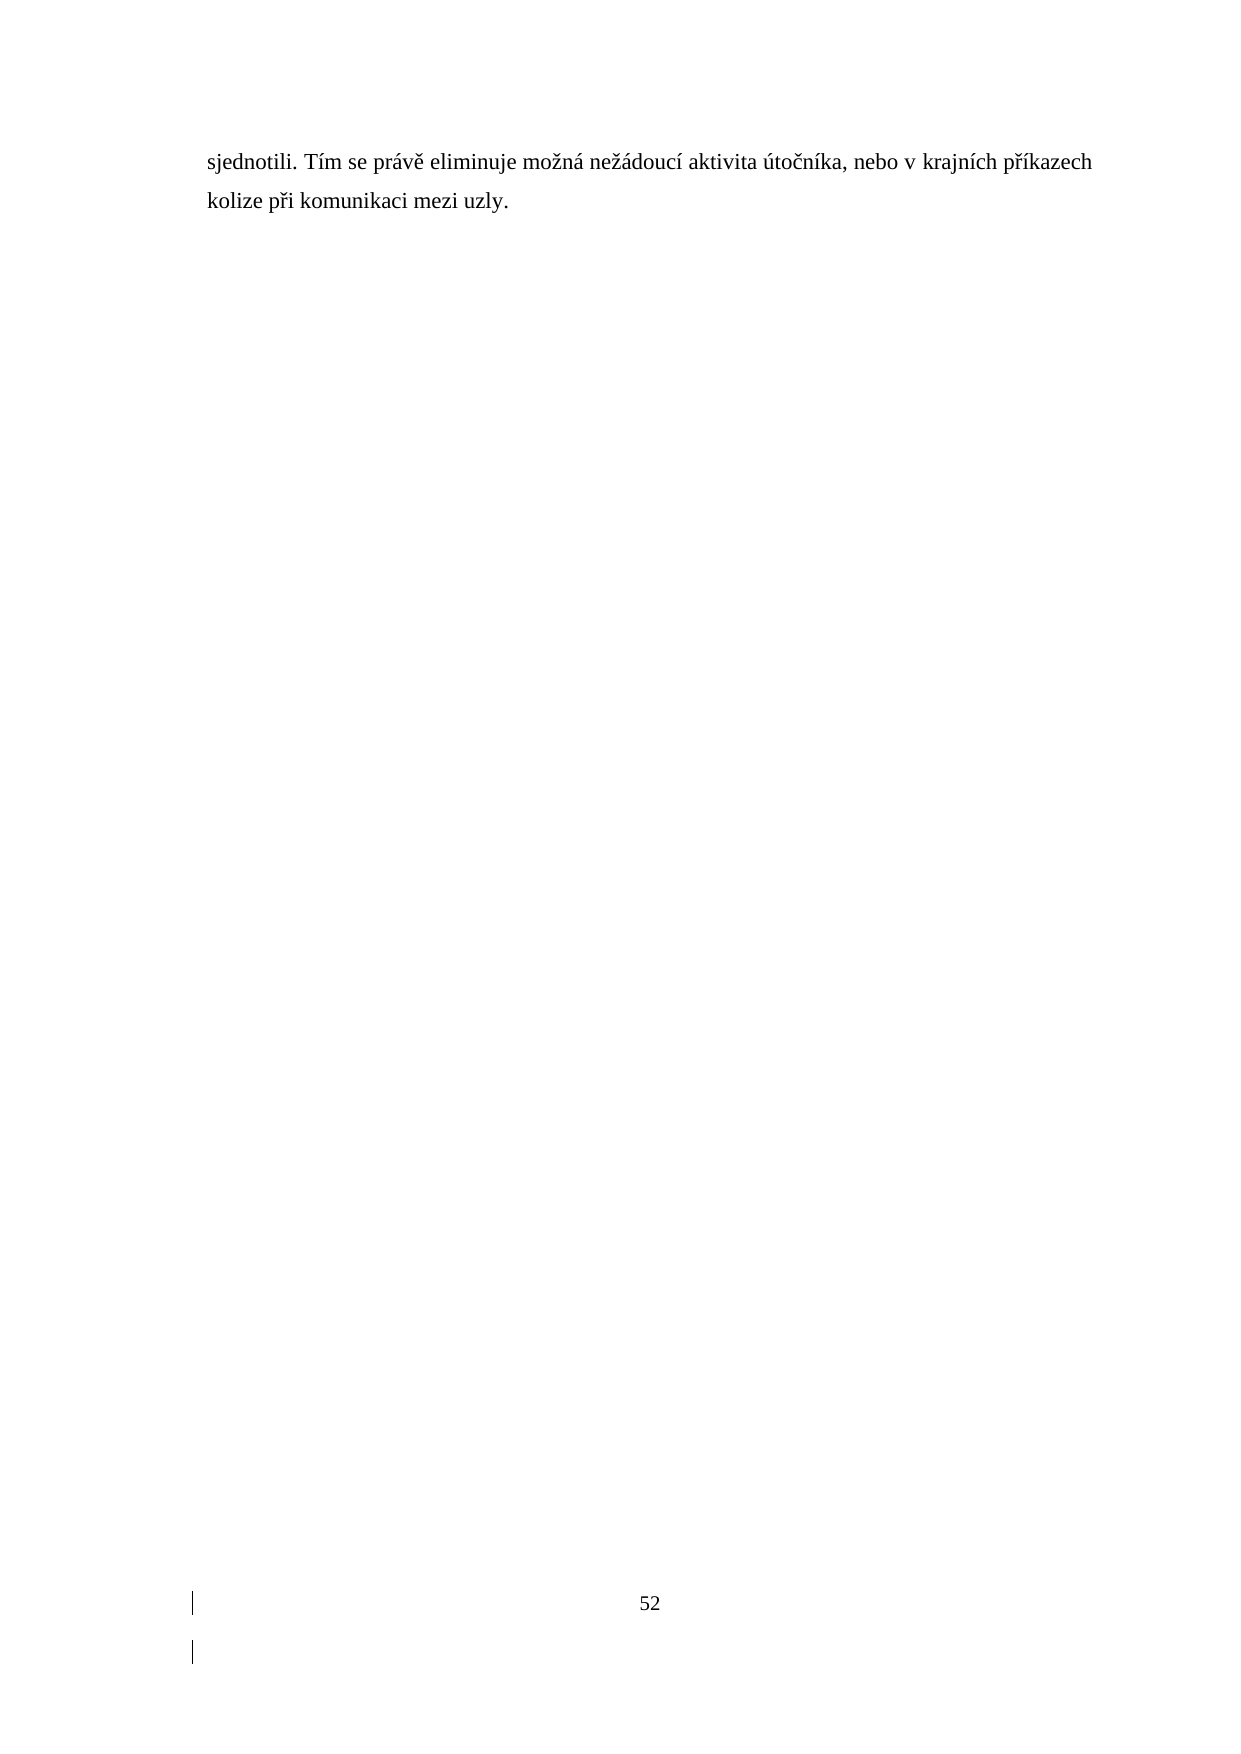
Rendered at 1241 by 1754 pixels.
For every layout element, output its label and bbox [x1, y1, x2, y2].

text [207, 148, 1092, 213]
